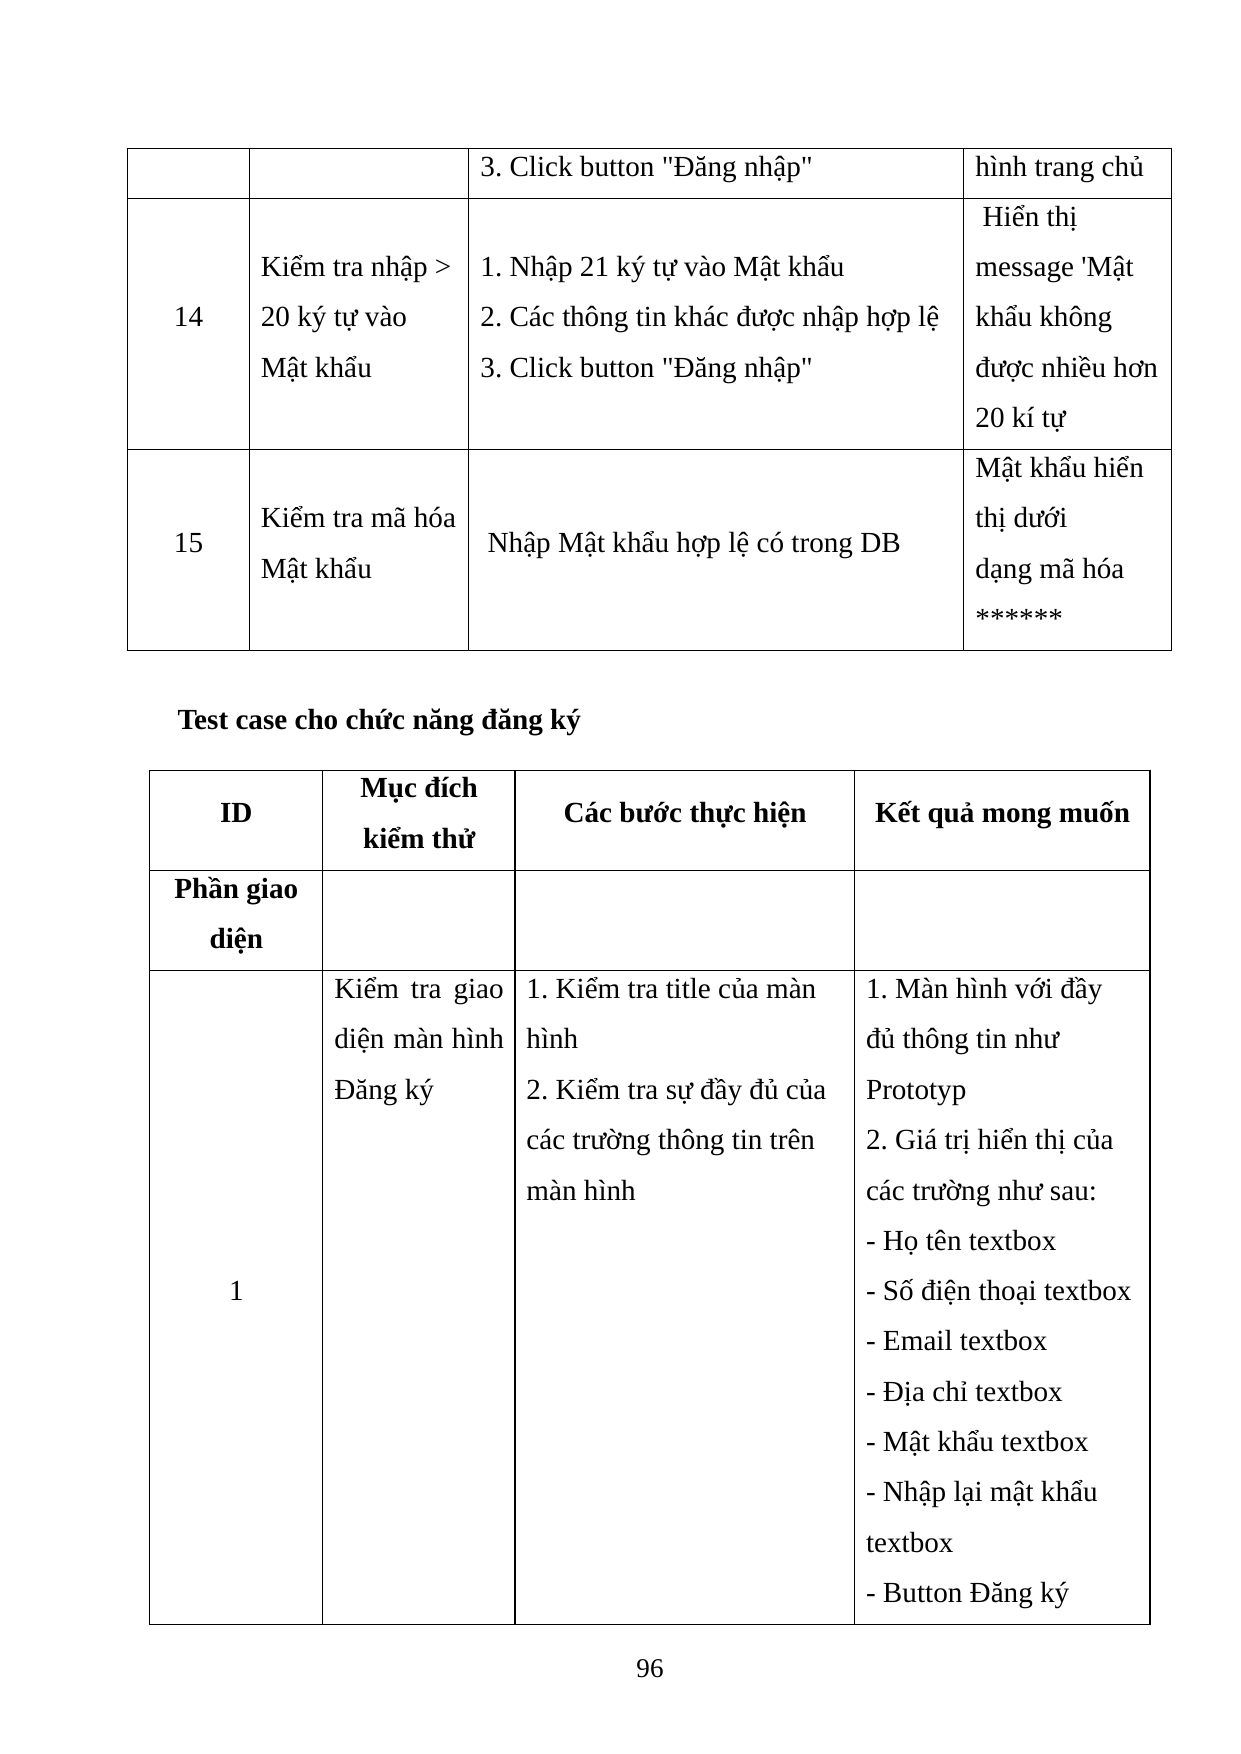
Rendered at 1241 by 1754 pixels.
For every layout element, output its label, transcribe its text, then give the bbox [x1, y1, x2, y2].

table_cell [323, 871, 514, 970]
table_header Mục đích kiểm thử [323, 771, 514, 870]
table_cell 1. Kiểm tra title của màn hình 2. Kiểm tra sự đầy đủ của các trường thông tin trên màn hình [516, 971, 854, 1624]
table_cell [469, 149, 963, 198]
table_cell Hiển thị message 'Mật khẩu không được nhiều hơn 20 kí tự [964, 199, 1171, 449]
table_cell 13 [128, 149, 249, 198]
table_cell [964, 149, 1171, 198]
table_cell Kiểm tra nhập > 20 ký tự vào Mật khẩu [250, 199, 468, 449]
table_cell Kiểm tra giao diện màn hình Đăng ký [323, 971, 514, 1624]
table_cell [855, 871, 1149, 970]
table_header Kết quả mong muốn [855, 771, 1149, 870]
table_cell 1. Màn hình với đầy đủ thông tin như Prototyp 2. Giá trị hiển thị của các trường như sau: - Họ tên textbox - Số điện thoại textbox - Email textbox - Địa chỉ textbox - Mật khẩu textbox - Nhập lại mật khẩu textbox - Button Đăng ký [855, 971, 1149, 1624]
table_header ID [150, 771, 322, 870]
table_cell [516, 871, 854, 970]
table_cell 1 [150, 971, 322, 1624]
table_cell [250, 149, 468, 198]
table_cell 15 [128, 450, 249, 650]
table_cell Nhập Mật khẩu hợp lệ có trong DB [469, 450, 963, 650]
table_cell Mật khẩu hiển thị dưới dạng mã hóa ****** [964, 450, 1171, 650]
table_header Các bước thực hiện [516, 771, 854, 870]
table_cell Kiểm tra mã hóa Mật khẩu [250, 450, 468, 650]
text Test case cho chức năng đăng ký [177, 702, 1122, 736]
table_cell Phần giao diện [150, 871, 322, 970]
table_cell 1. Nhập 21 ký tự vào Mật khẩu 2. Các thông tin khác được nhập hợp lệ 3. Click button "Đăng nhập" [469, 199, 963, 449]
table_cell 14 [128, 199, 249, 449]
